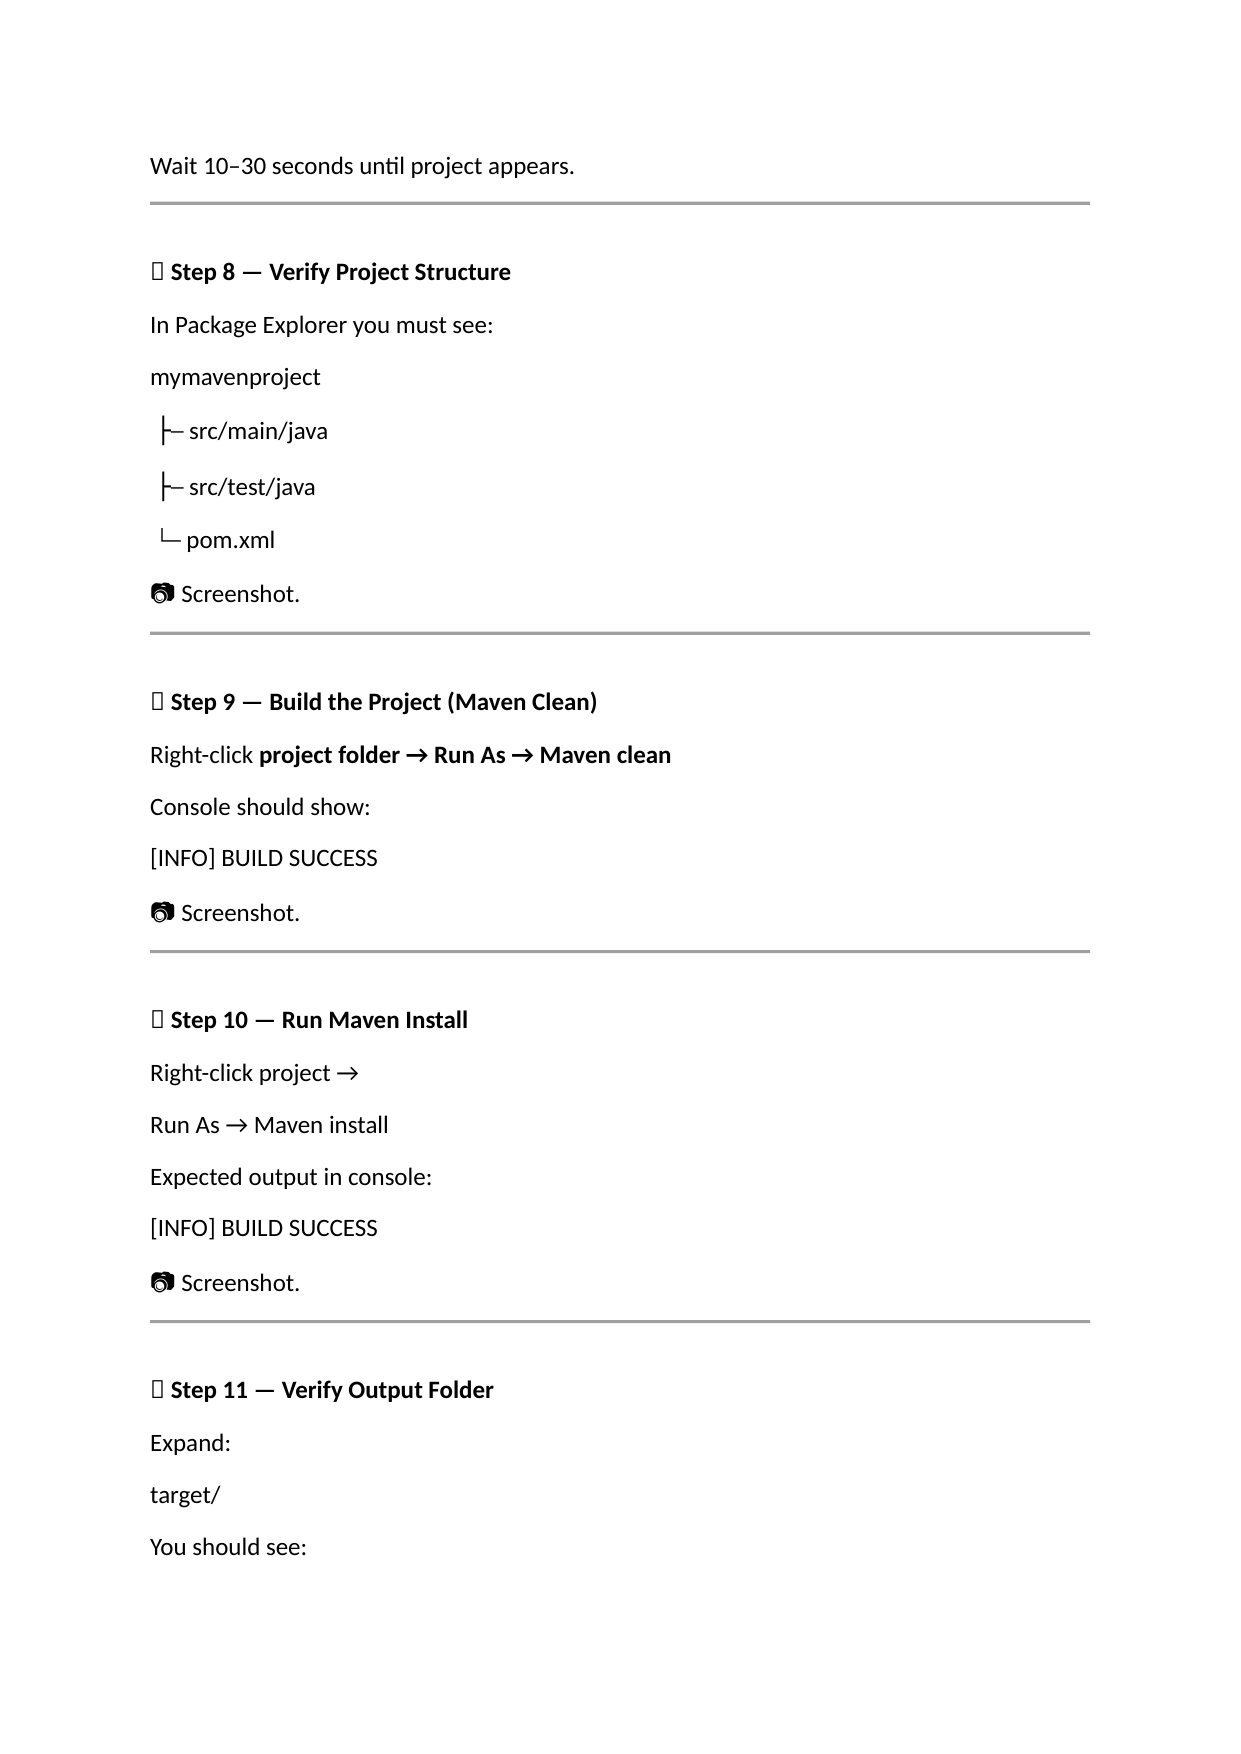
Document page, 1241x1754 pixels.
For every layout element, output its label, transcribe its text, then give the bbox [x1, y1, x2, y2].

text ✅ Step 11 — Verify Output Folder [150, 1372, 1090, 1406]
text ├─ src/test/java [150, 468, 1090, 502]
text └─ pom.xml [150, 524, 1090, 555]
text target/ [150, 1479, 1090, 1510]
text Right-click project → [150, 1057, 1090, 1088]
text ✅ Step 8 — Verify Project Structure [150, 253, 1090, 287]
text 📷 Screenshot. [150, 1264, 1090, 1298]
text mymavenproject [150, 361, 1090, 391]
text 📷 Screenshot. [150, 576, 1090, 610]
text Wait 10–30 seconds until project appears. [150, 150, 1090, 181]
text You should see: [150, 1531, 1090, 1561]
text ✅ Step 10 — Run Maven Install [150, 1002, 1090, 1036]
text 📷 Screenshot. [150, 894, 1090, 928]
text Run As → Maven install [150, 1109, 1090, 1140]
text Right-click project folder → Run As → Maven clean [150, 739, 1090, 770]
text Expand: [150, 1427, 1090, 1458]
text [INFO] BUILD SUCCESS [150, 1212, 1090, 1243]
text Console should show: [150, 791, 1090, 821]
text Expected output in console: [150, 1161, 1090, 1191]
text ├─ src/main/java [150, 412, 1090, 447]
text [INFO] BUILD SUCCESS [150, 842, 1090, 873]
text ✅ Step 9 — Build the Project (Maven Clean) [150, 683, 1090, 717]
text In Package Explorer you must see: [150, 309, 1090, 340]
